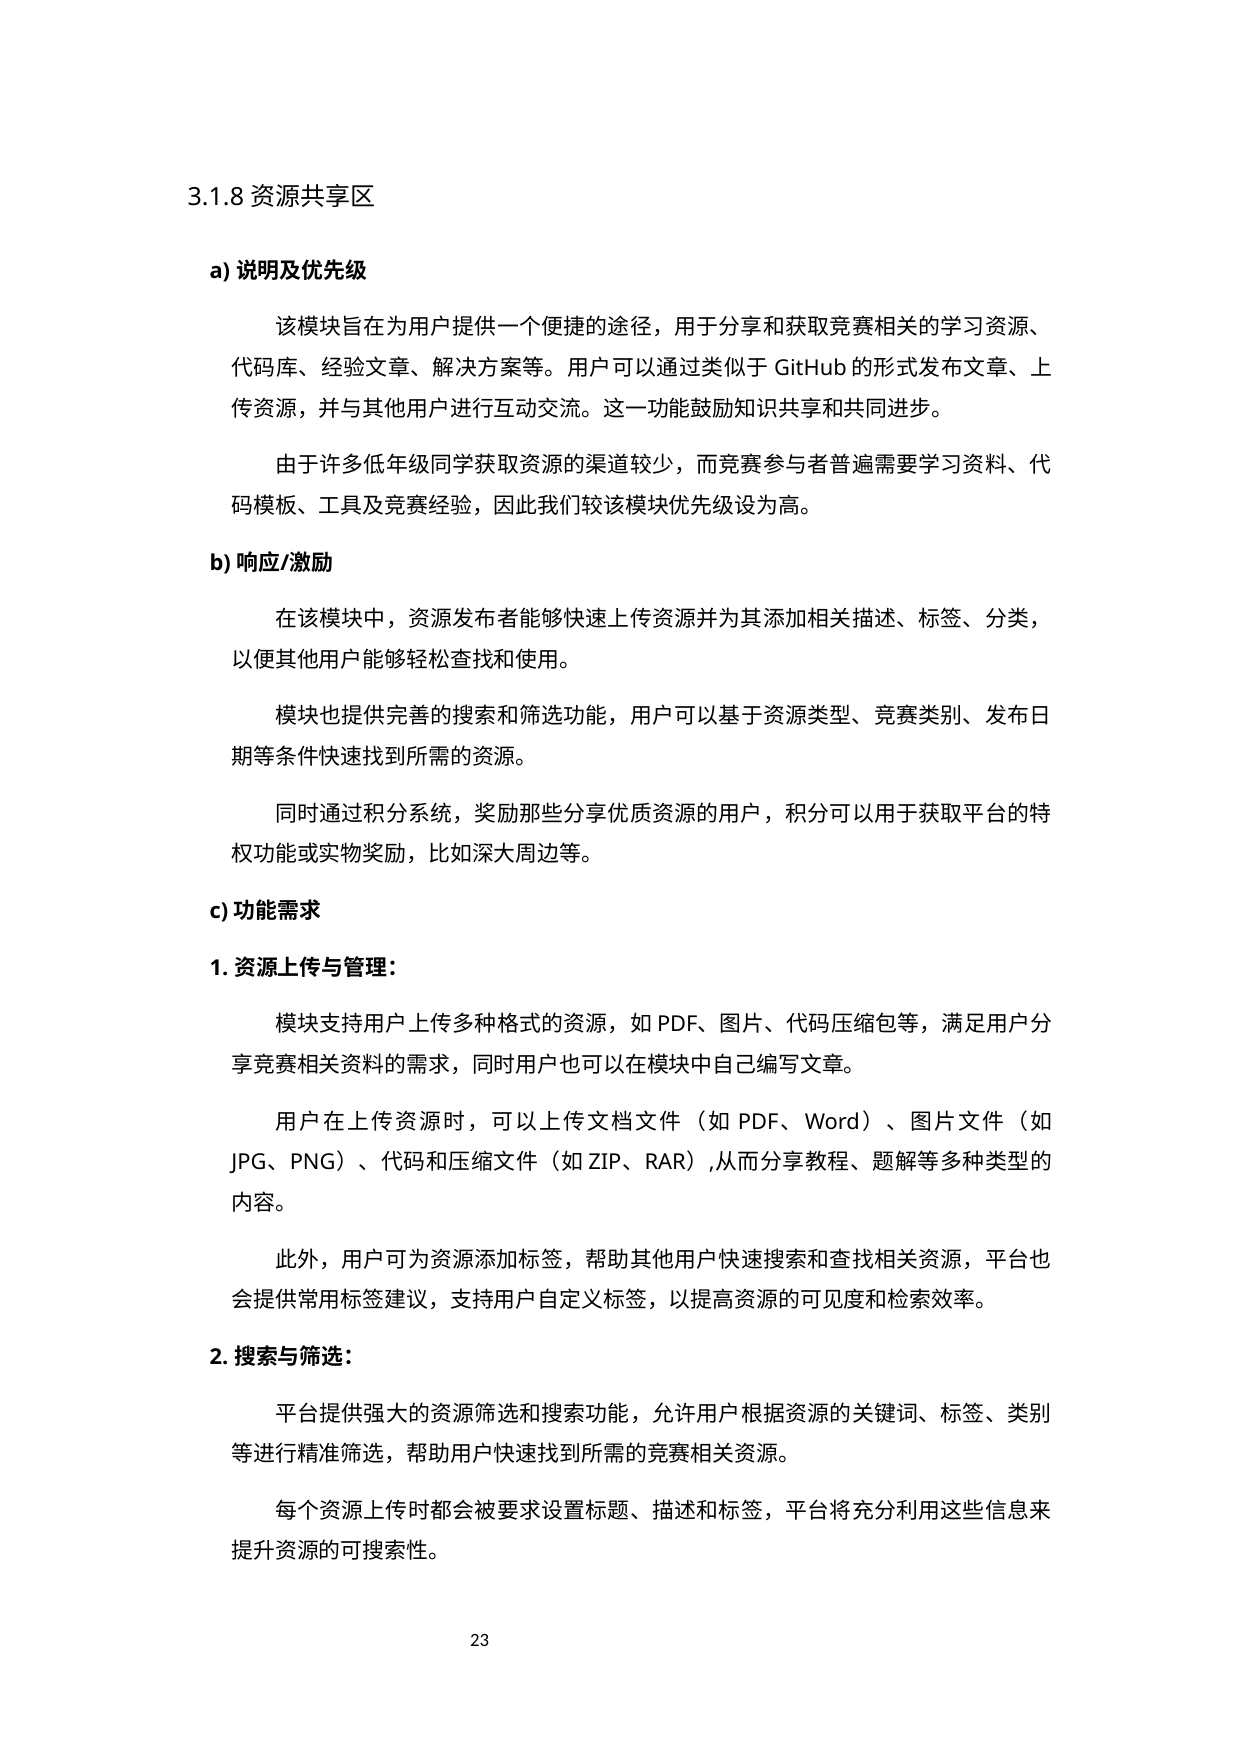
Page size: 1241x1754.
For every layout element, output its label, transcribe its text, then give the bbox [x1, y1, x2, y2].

subtitle 3.1.8 资源共享区 [187, 162, 1053, 227]
text 在该模块中，资源发布者能够快速上传资源并为其添加相关描述、标签、分类，以便其他用户能够轻松查找和使用。 [231, 601, 1053, 674]
list 资源上传与管理： [209, 949, 1053, 982]
text 该模块旨在为用户提供一个便捷的途径，用于分享和获取竞赛相关的学习资源、代码库、经验文章、解决方案等。用户可以通过类似于GitHub的形式发布文章、上传资源，并与其他用户进行互动交流。这一功能鼓励知识共享和共同进步。 [231, 309, 1053, 423]
list 说明及优先级 [209, 252, 1053, 285]
list 搜索与筛选： [209, 1338, 1053, 1371]
text 同时通过积分系统，奖励那些分享优质资源的用户，积分可以用于获取平台的特权功能或实物奖励，比如深大周边等。 [231, 795, 1053, 868]
text 模块也提供完善的搜索和筛选功能，用户可以基于资源类型、竞赛类别、发布日期等条件快速找到所需的资源。 [231, 698, 1053, 771]
text 由于许多低年级同学获取资源的渠道较少，而竞赛参与者普遍需要学习资料、代码模板、工具及竞赛经验，因此我们较该模块优先级设为高。 [231, 447, 1053, 520]
text 模块支持用户上传多种格式的资源，如PDF、图片、代码压缩包等，满足用户分享竞赛相关资料的需求，同时用户也可以在模块中自己编写文章。 [231, 1006, 1053, 1079]
list 功能需求 [209, 893, 1053, 925]
text 每个资源上传时都会被要求设置标题、描述和标签，平台将充分利用这些信息来提升资源的可搜索性。 [231, 1492, 1053, 1566]
text 平台提供强大的资源筛选和搜索功能，允许用户根据资源的关键词、标签、类别等进行精准筛选，帮助用户快速找到所需的竞赛相关资源。 [231, 1395, 1053, 1468]
list 响应/激励 [209, 544, 1053, 577]
text 用户在上传资源时，可以上传文档文件（如PDF、Word）、图片文件（如JPG、PNG）、代码和压缩文件（如ZIP、RAR）,从而分享教程、题解等多种类型的内容。 [231, 1103, 1053, 1217]
text 此外，用户可为资源添加标签，帮助其他用户快速搜索和查找相关资源，平台也会提供常用标签建议，支持用户自定义标签，以提高资源的可见度和检索效率。 [231, 1241, 1053, 1314]
